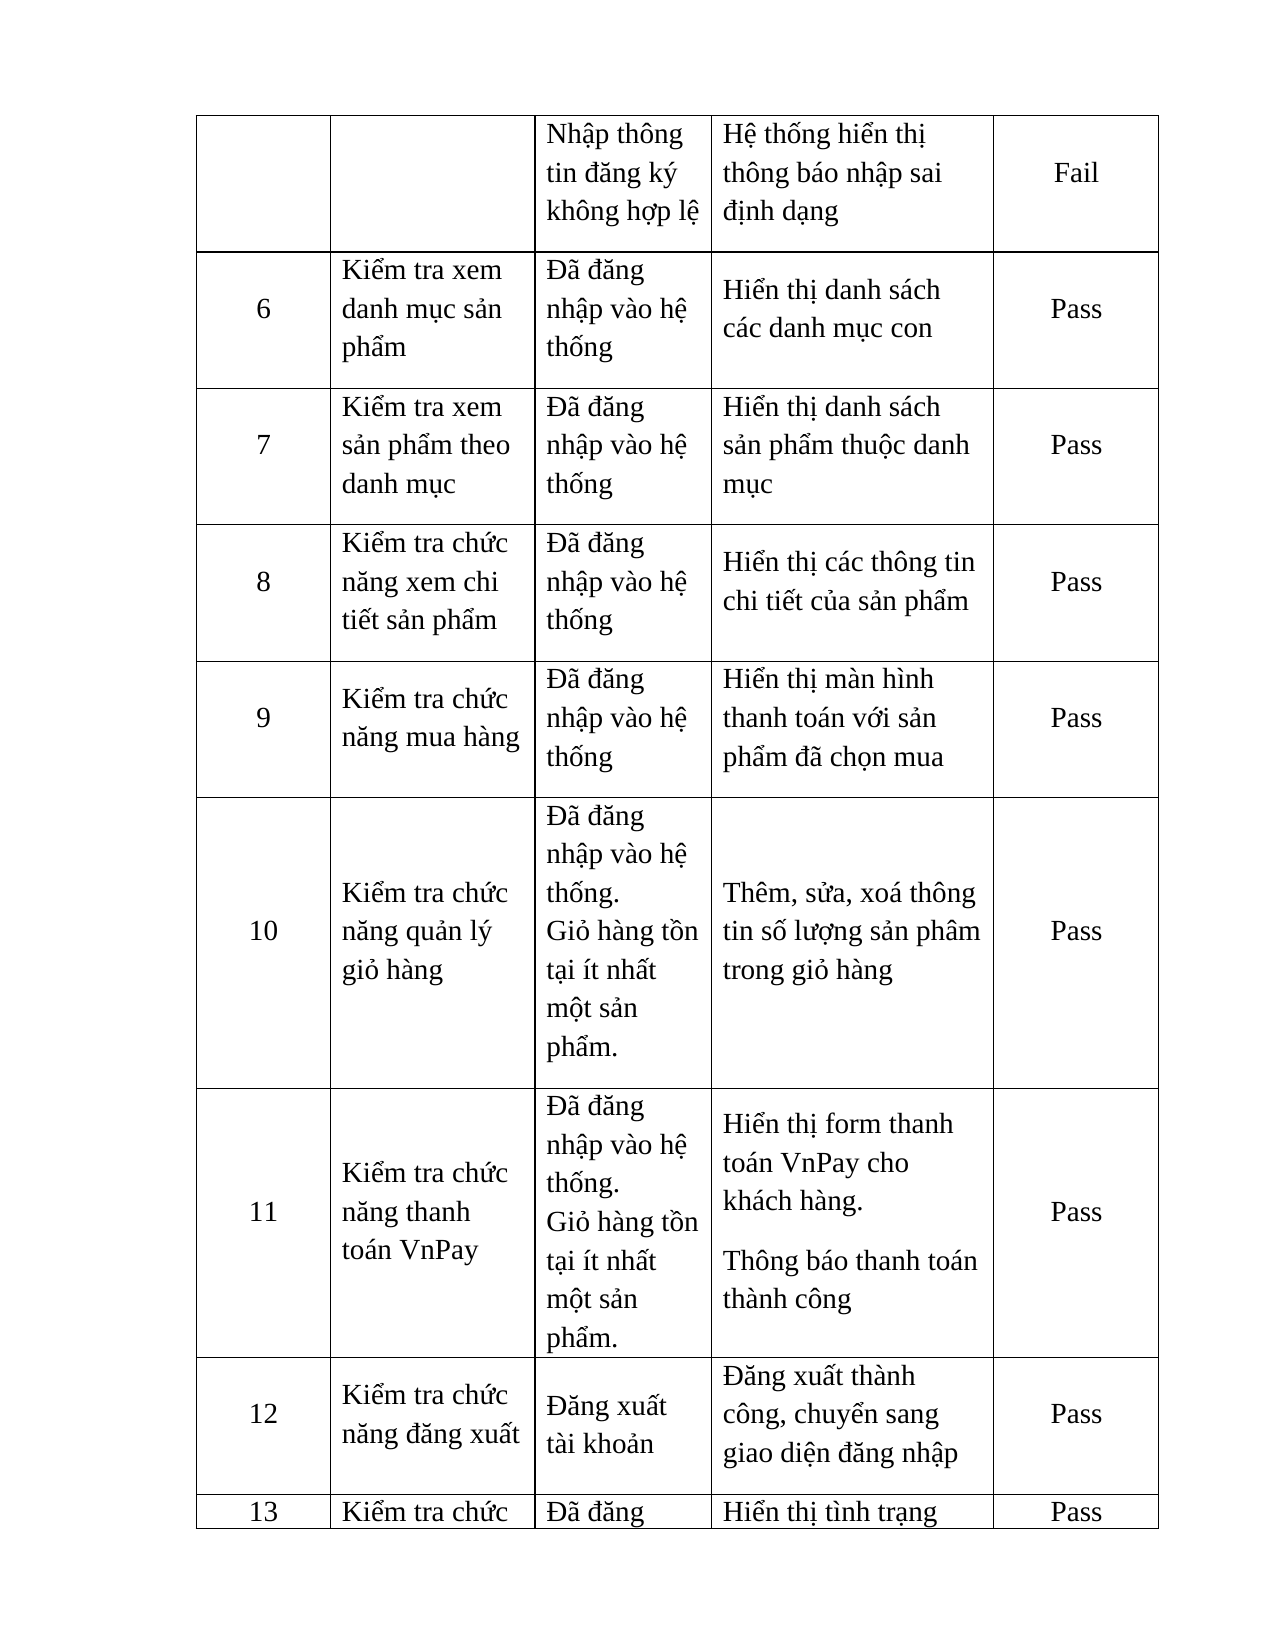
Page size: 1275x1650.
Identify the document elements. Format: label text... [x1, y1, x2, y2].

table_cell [331, 116, 534, 251]
table_cell 5 [197, 116, 330, 251]
table_cell Fail [994, 116, 1158, 251]
table_cell Hiển thị màn hình thanh toán với sản phẩm đã chọn mua [712, 662, 993, 797]
table_cell Hiển thị form thanh toán VnPay cho khách hàng. Thông báo thanh toán thành công [712, 1089, 993, 1357]
table_cell Thêm, sửa, xoá thông tin số lượng sản phâm trong giỏ hàng [712, 798, 993, 1087]
table_cell Đã đăng nhập vào hệ thống [536, 662, 711, 797]
table_cell Đã đăng nhập vào hệ thống [536, 525, 711, 661]
table_cell Pass [994, 1089, 1158, 1357]
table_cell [536, 1495, 711, 1528]
table_cell Đã đăng nhập vào hệ thống [536, 253, 711, 388]
table_cell 6 [197, 253, 330, 388]
table_cell Pass [994, 662, 1158, 797]
table_cell 12 [197, 1358, 330, 1493]
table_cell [712, 1495, 993, 1528]
table_cell Đã đăng nhập vào hệ thống. Giỏ hàng tồn tại ít nhất một sản phẩm. [536, 798, 711, 1087]
table_cell Pass [994, 253, 1158, 388]
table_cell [331, 1495, 534, 1528]
table_cell Đăng xuất tài khoản [536, 1358, 711, 1493]
table_cell 10 [197, 798, 330, 1087]
table_cell 11 [197, 1089, 330, 1357]
table_cell Pass [994, 1495, 1158, 1528]
table_cell Kiểm tra chức năng đăng xuất [331, 1358, 534, 1493]
table_cell Kiểm tra chức năng mua hàng [331, 662, 534, 797]
table_cell Hiển thị các thông tin chi tiết của sản phẩm [712, 525, 993, 661]
table_cell 9 [197, 662, 330, 797]
table_cell Đăng xuất thành công, chuyển sang giao diện đăng nhập [712, 1358, 993, 1493]
table_cell Hiển thị danh sách các danh mục con [712, 253, 993, 388]
table_cell Kiểm tra chức năng xem chi tiết sản phẩm [331, 525, 534, 661]
table_cell Đã đăng nhập vào hệ thống [536, 389, 711, 524]
table_cell Đã đăng nhập vào hệ thống. Giỏ hàng tồn tại ít nhất một sản phẩm. [536, 1089, 711, 1357]
table_cell Pass [994, 389, 1158, 524]
table_cell Kiểm tra xem sản phẩm theo danh mục [331, 389, 534, 524]
table_cell Kiểm tra xem danh mục sản phẩm [331, 253, 534, 388]
table_cell Kiểm tra chức năng quản lý giỏ hàng [331, 798, 534, 1087]
table_cell Pass [994, 525, 1158, 661]
table_cell 13 [197, 1495, 330, 1528]
table_cell Pass [994, 798, 1158, 1087]
table_cell 7 [197, 389, 330, 524]
table_cell 8 [197, 525, 330, 661]
table_cell Kiểm tra chức năng thanh toán VnPay [331, 1089, 534, 1357]
table_cell Hệ thống hiển thị thông báo nhập sai định dạng [712, 116, 993, 251]
table_cell Pass [994, 1358, 1158, 1493]
table_cell Nhập thông tin đăng ký không hợp lệ [536, 116, 711, 251]
table_cell Hiển thị danh sách sản phẩm thuộc danh mục [712, 389, 993, 524]
